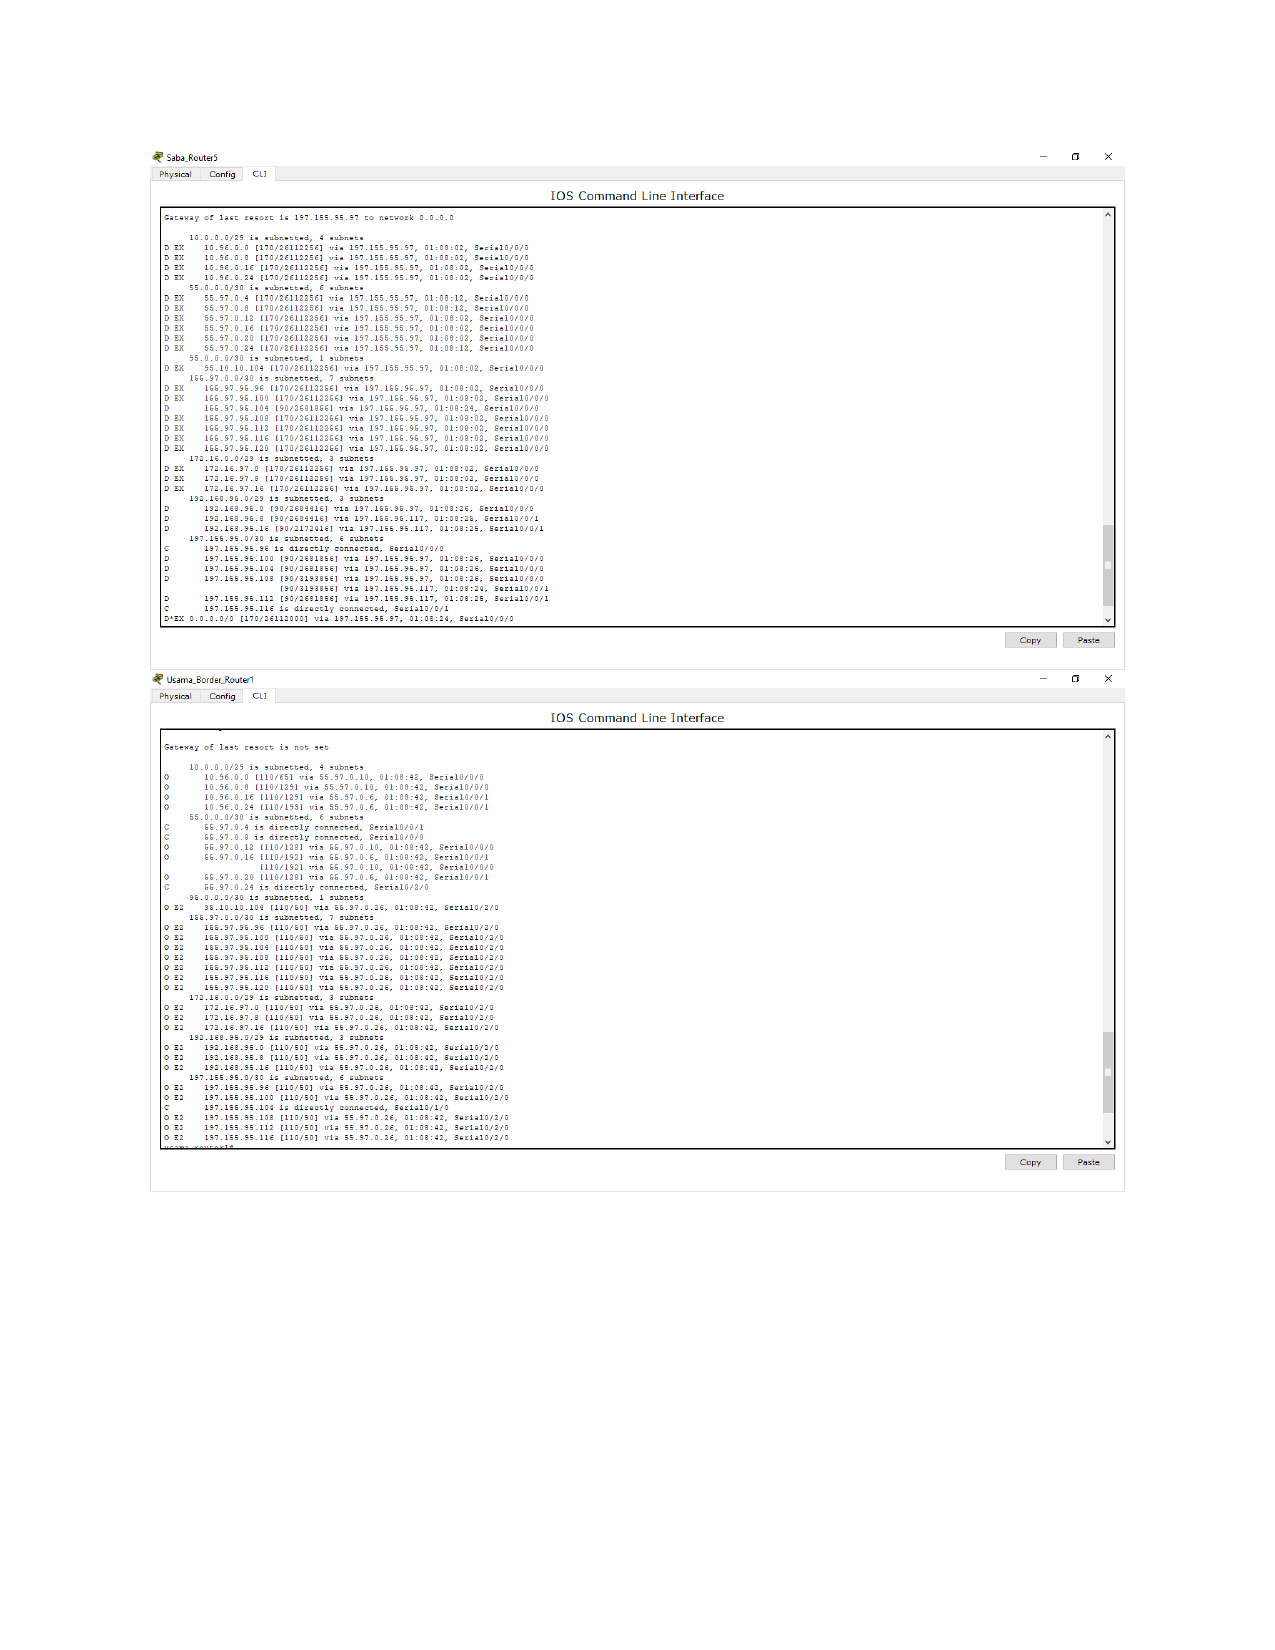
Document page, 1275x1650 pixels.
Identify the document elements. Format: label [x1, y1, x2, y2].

picture [150, 671, 1125, 1192]
picture [150, 150, 1125, 670]
